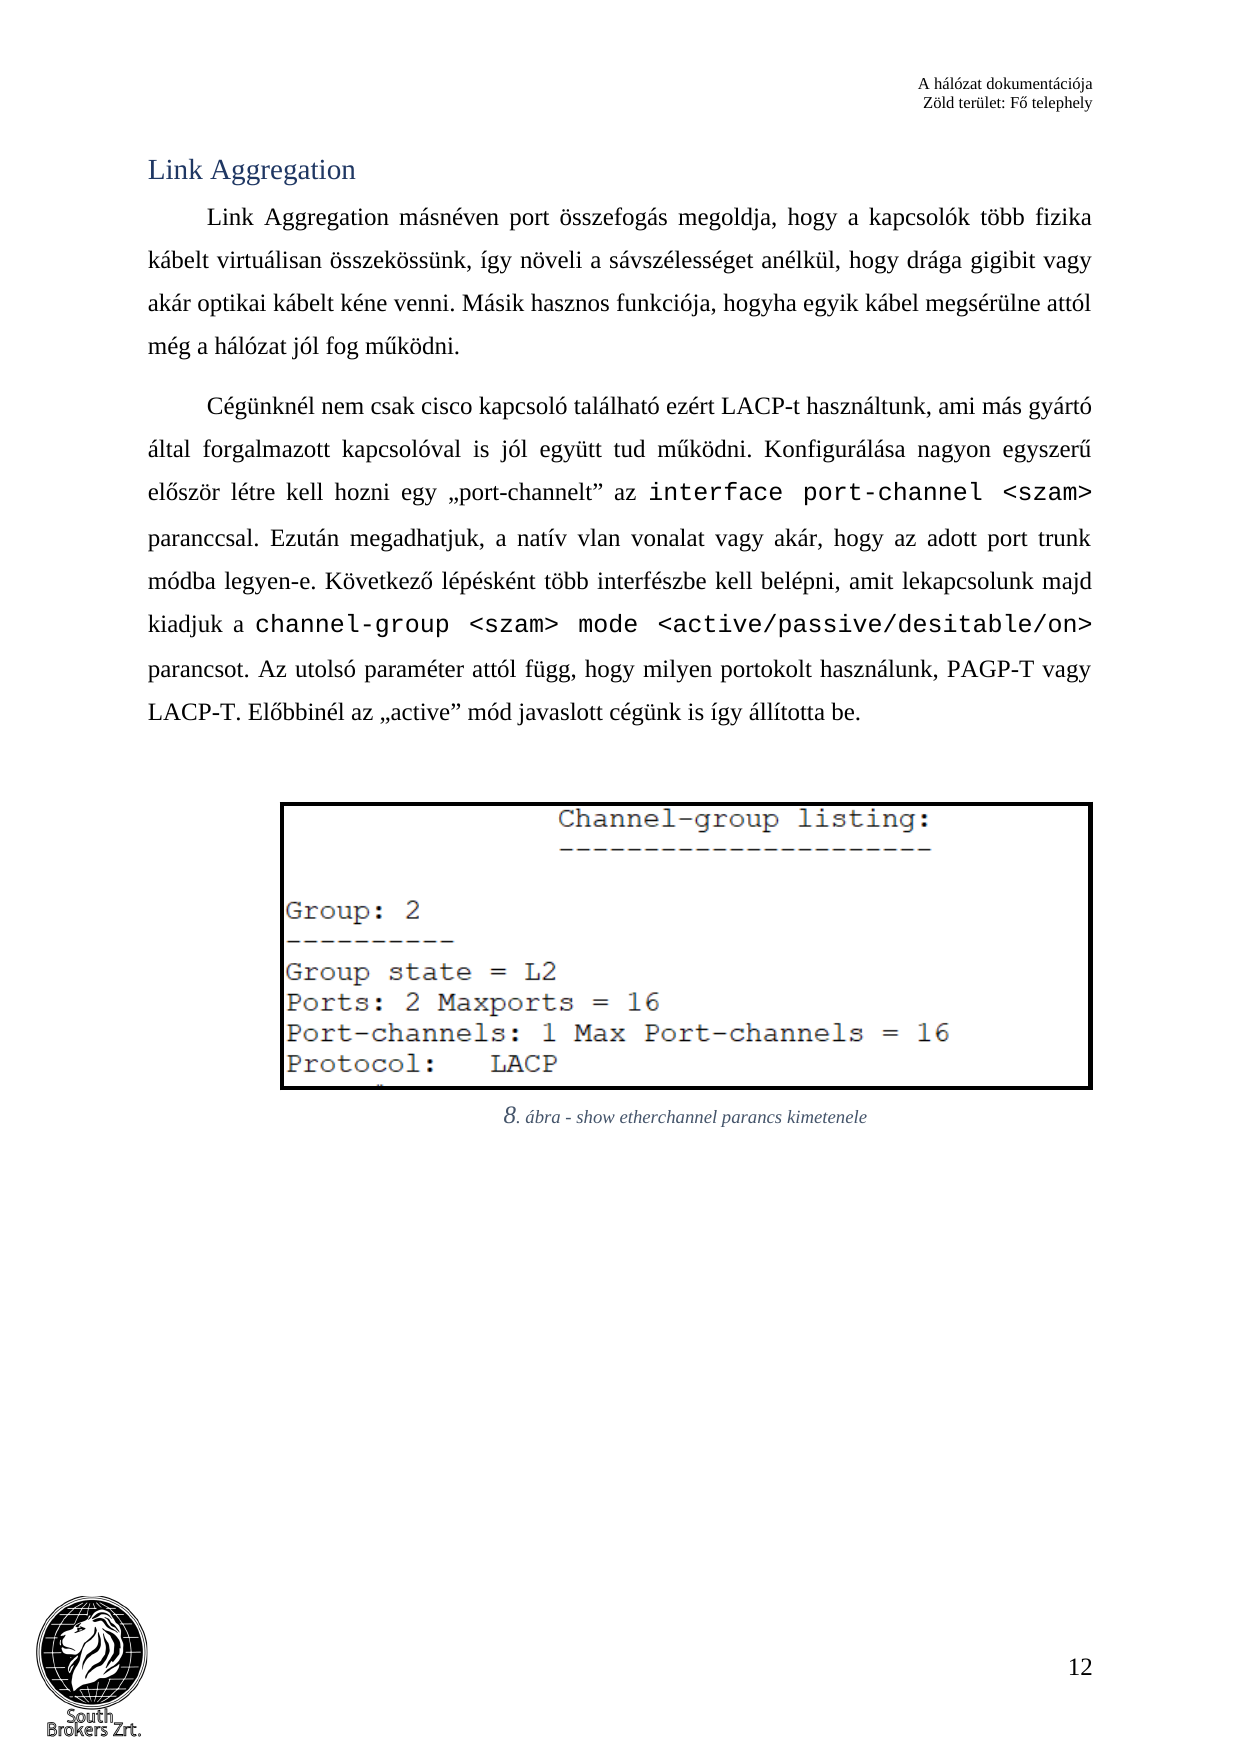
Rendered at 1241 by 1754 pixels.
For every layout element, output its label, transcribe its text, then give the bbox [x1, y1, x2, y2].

picture [284, 806, 1088, 1086]
text Cégünknél nem csak cisco kapcsoló található ezért LACP-t használtunk, ami más gyártó által forgalmazott kapcsolóval is jól együtt tud működni. Konfigurálása nagyon egyszerű először létre kell hozni egy „port-channelt” az interface port-channel <szam> paranccsal. Ezután megadhatjuk, a natív vlan vonalat vagy akár, hogy az adott port trunk módba legyen-e. Következő lépésként több interfészbe kell belépni, amit lekapcsolunk majd kiadjuk a channel-group <szam> mode <active/passive/desitable/on> parancsot. Az utolsó paraméter attól függ, hogy milyen portokolt használunk, PAGP-T vagy LACP-T. Előbbinél az „active” mód javaslott cégünk is így állította be. [148, 391, 1093, 726]
text Link Aggregation másnéven port összefogás megoldja, hogy a kapcsolók több fizika kábelt virtuálisan összekössünk, így növeli a sávszélességet anélkül, hogy drága gigibit vagy akár optikai kábelt kéne venni. Másik hasznos funkciója, hogyha egyik kábel megsérülne attól még a hálózat jól fog működni. [148, 202, 1093, 360]
subtitle Link Aggregation [148, 152, 1093, 185]
picture [36, 1596, 148, 1739]
